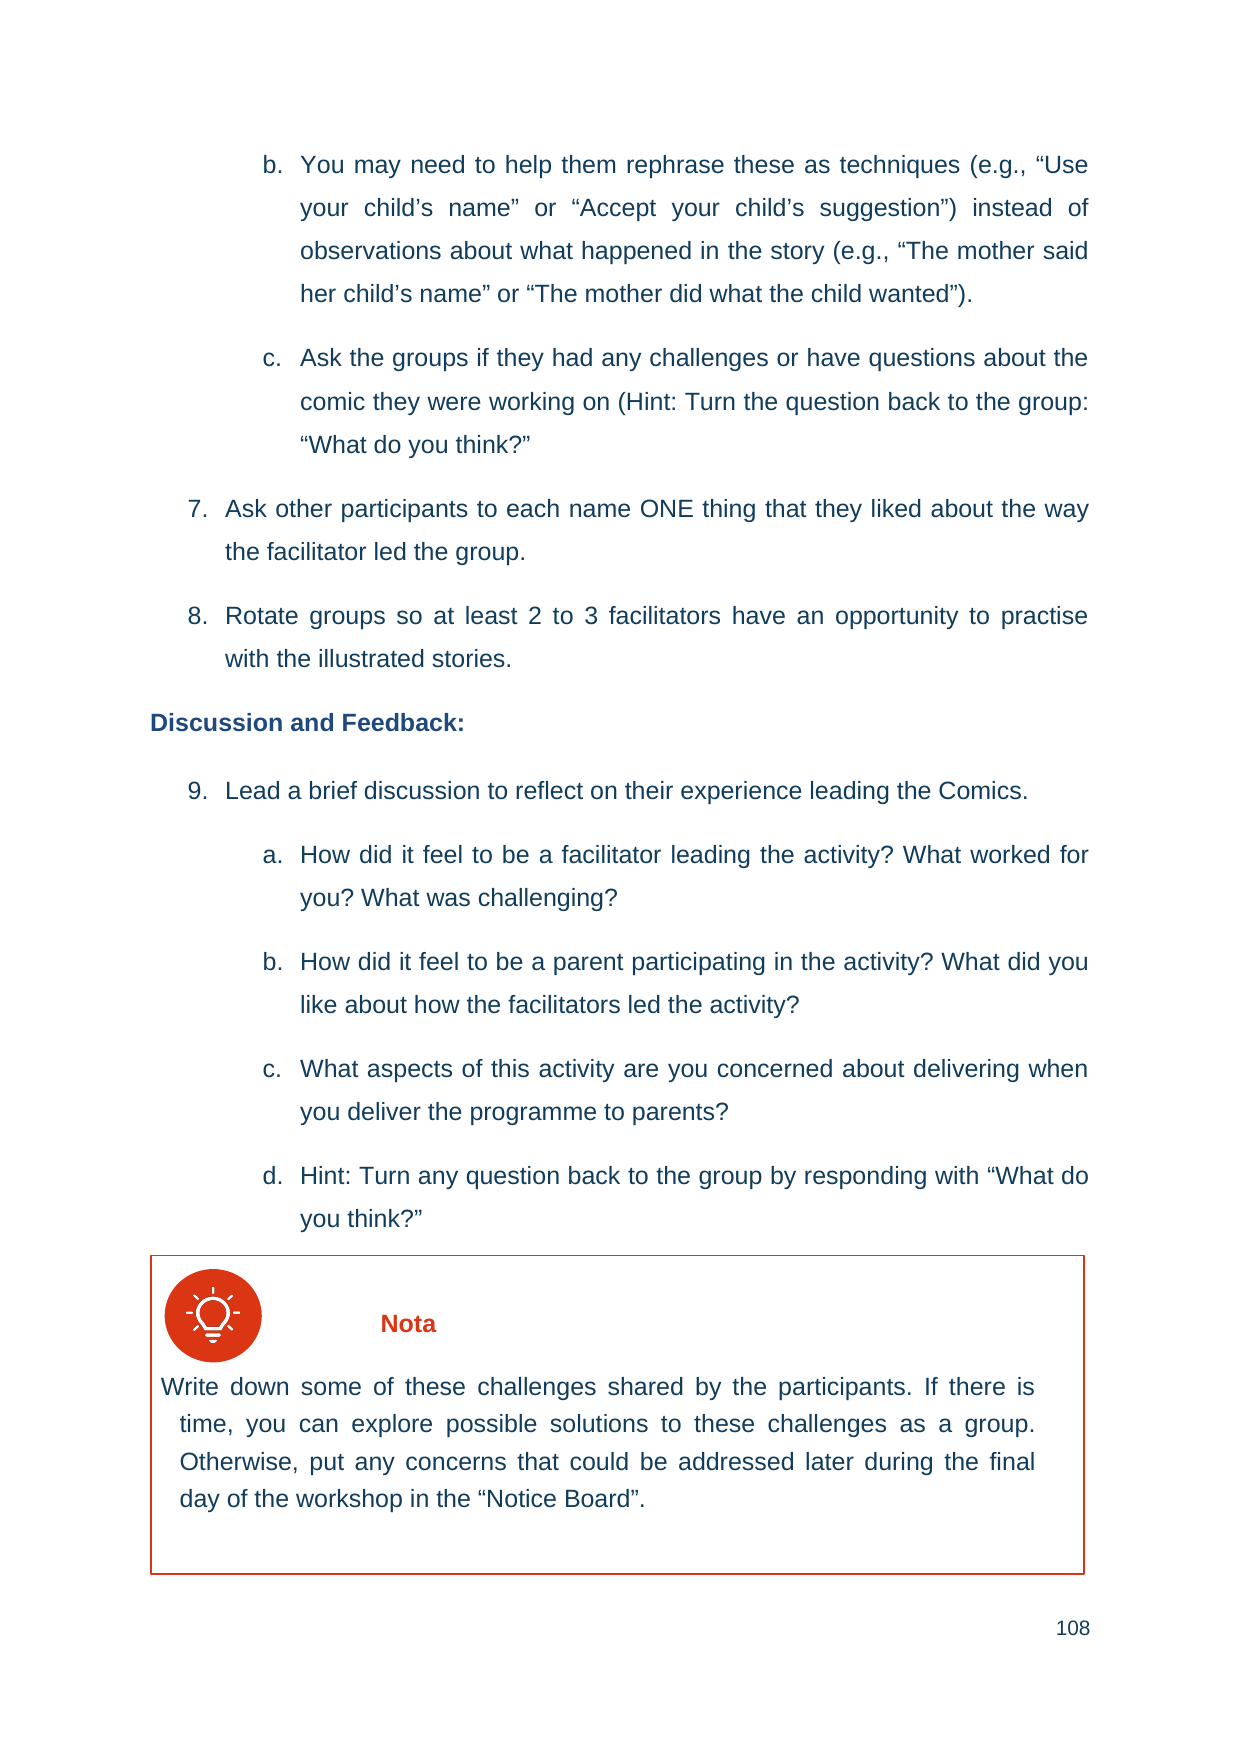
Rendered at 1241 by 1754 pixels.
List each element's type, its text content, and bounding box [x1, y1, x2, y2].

list Ask other participants to each name ONE thing that they liked about the way the facilitator led the group. [187, 493, 1090, 565]
list Ask the groups if they had any challenges or have questions about the comic they were working on (Hint: Turn the question back to the group: “What do you think?” [262, 343, 1090, 458]
subtitle Discussion and Feedback: [150, 708, 1090, 736]
list Hint: Turn any question back to the group by responding with “What do you think?” [262, 1161, 1090, 1233]
list What aspects of this activity are you concerned about delivering when you deliver the programme to parents? [262, 1054, 1090, 1126]
picture [180, 1284, 246, 1347]
list How did it feel to be a facilitator leading the activity? What worked for you? What was challenging? [262, 840, 1090, 912]
list Rotate groups so at least 2 to 3 facilitators have an opportunity to practise with the illustrated stories. [187, 601, 1090, 672]
list You may need to help them rephrase these as techniques (e.g., “Use your child’s name” or “Accept your child’s suggestion”) instead of observations about what happened in the story (e.g., “The mother said her child’s name” or “The mother did what the child wanted”). [262, 150, 1090, 308]
list How did it feel to be a parent participating in the activity? What did you like about how the facilitators led the activity? [262, 947, 1090, 1019]
list Lead a brief discussion to reflect on their experience leading the Comics. [187, 776, 1090, 804]
